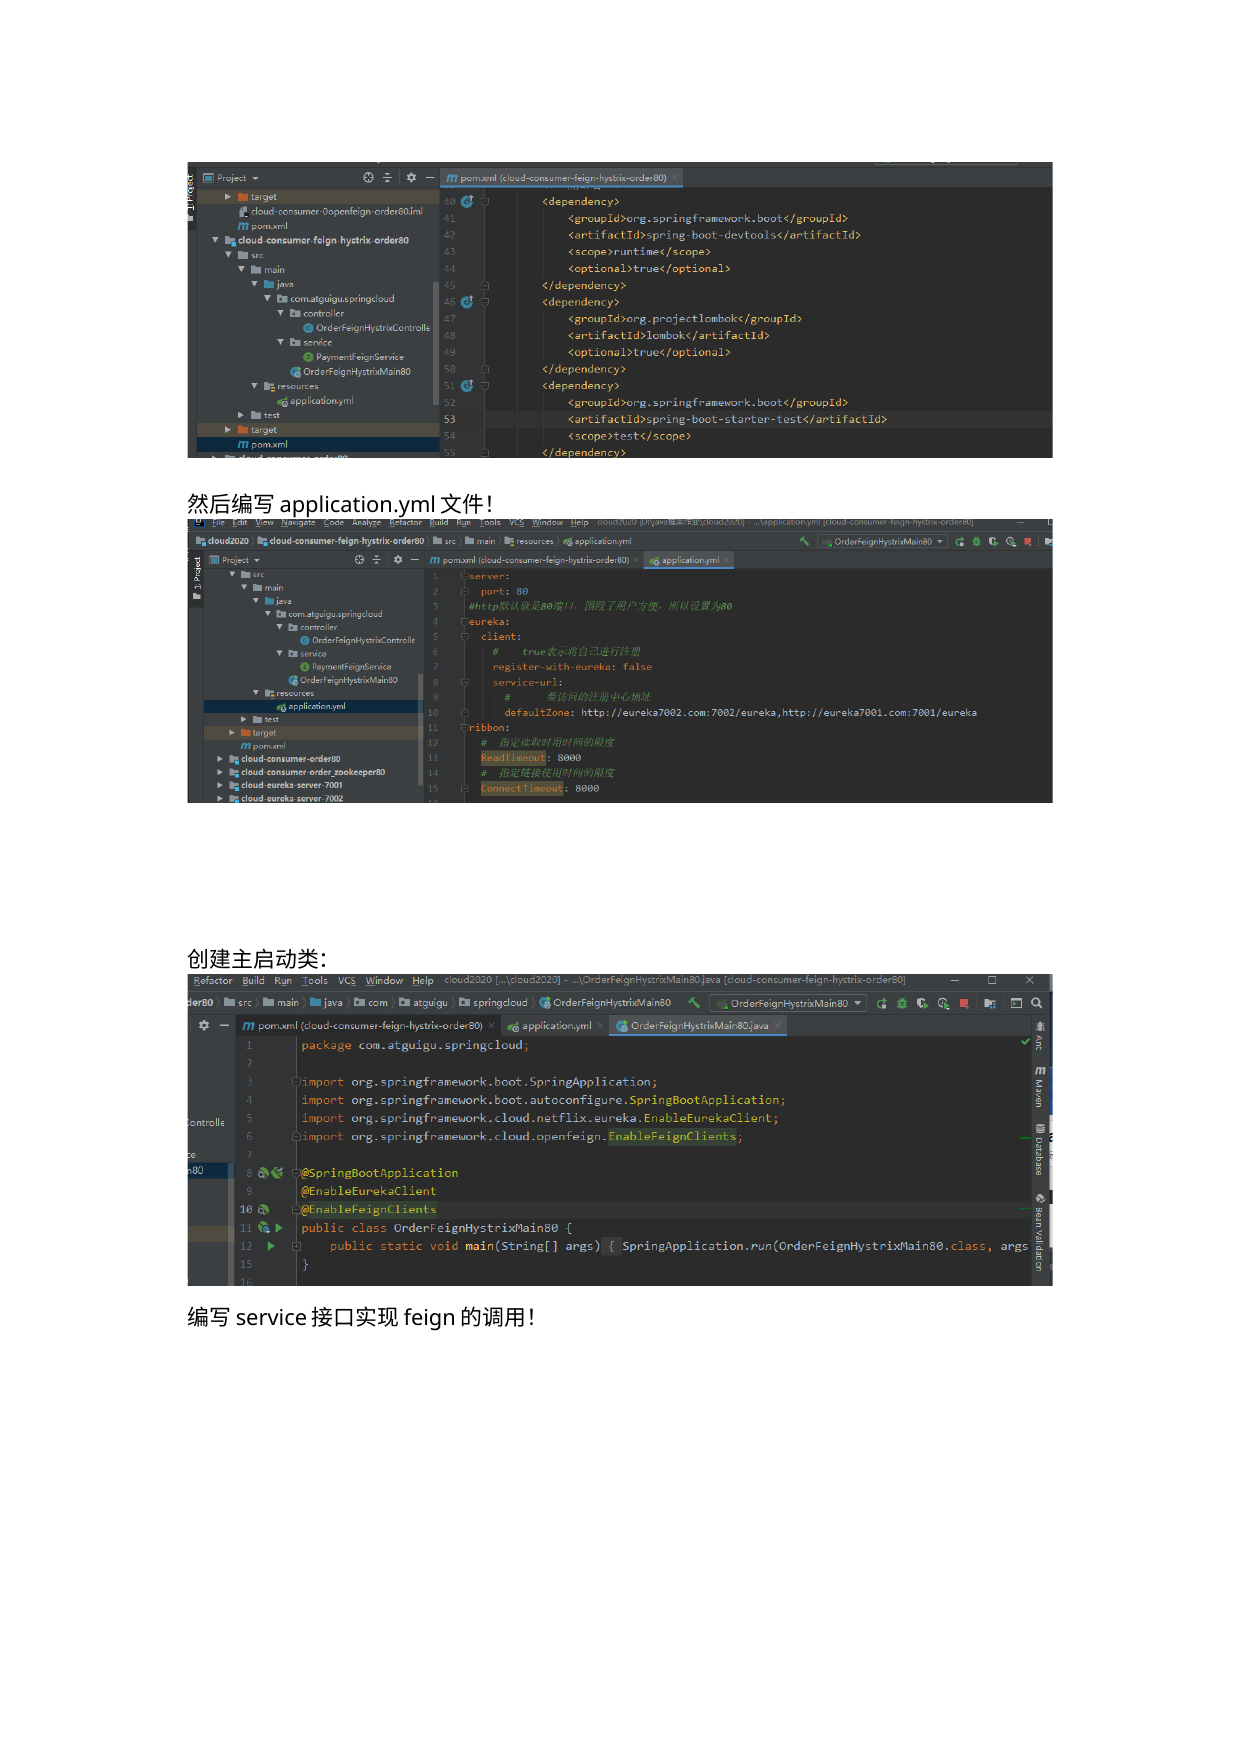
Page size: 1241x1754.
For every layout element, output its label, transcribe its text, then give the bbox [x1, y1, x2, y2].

picture [187, 162, 1053, 458]
text 编写service接口实现feign的调用！ [187, 1299, 1053, 1332]
text 然后编写application.yml文件！ [187, 487, 1053, 519]
picture [187, 974, 1053, 1286]
text 创建主启动类： [187, 942, 1053, 974]
picture [187, 519, 1053, 803]
